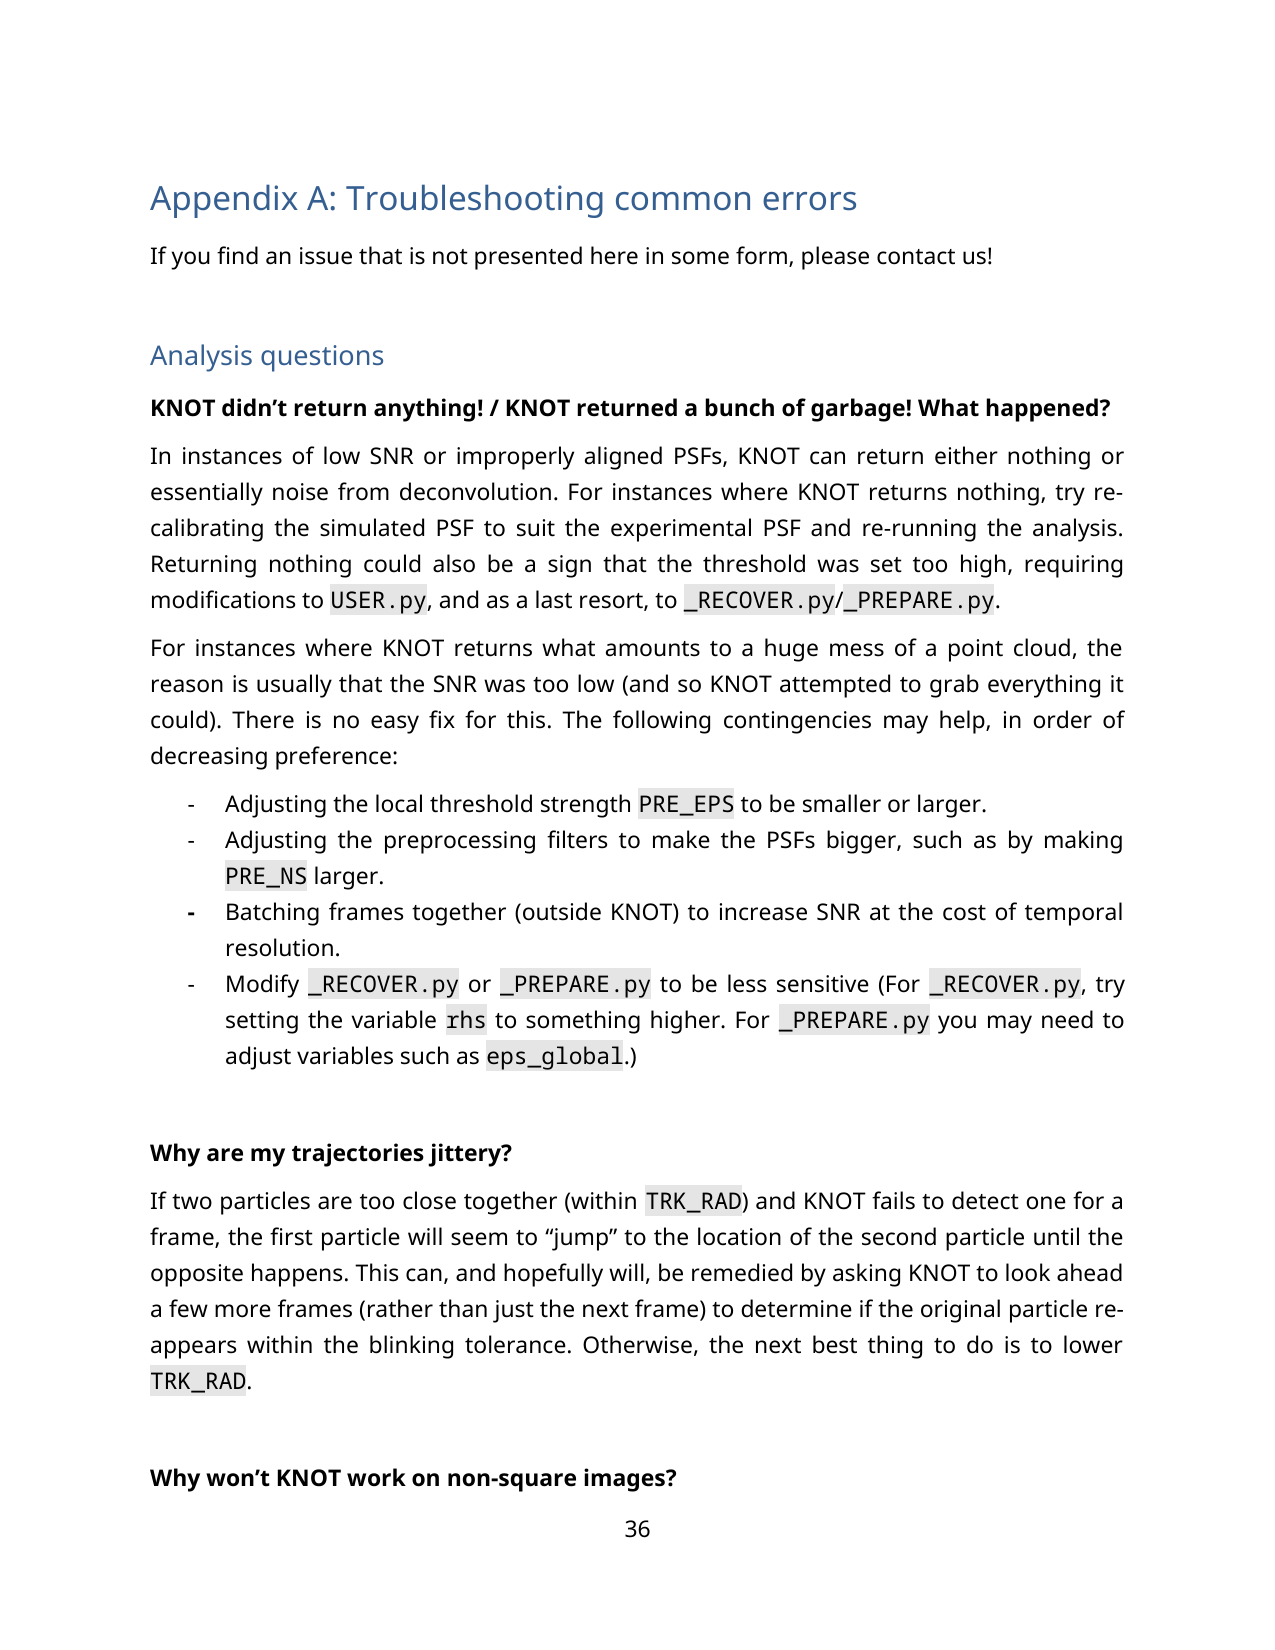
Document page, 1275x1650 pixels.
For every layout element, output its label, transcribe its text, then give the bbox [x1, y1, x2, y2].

list Batching frames together (outside KNOT) to increase SNR at the cost of temporal resolution. [187, 896, 1125, 963]
text Why won’t KNOT work on non-square images? [150, 1462, 1125, 1493]
text If you find an issue that is not presented here in some form, please contact us! [150, 240, 1125, 271]
text For instances where KNOT returns what amounts to a huge mess of a point cloud, the reason is usually that the SNR was too low (and so KNOT attempted to grab everything it could). There is no easy fix for this. The following contingencies may help, in order of decreasing preference: [150, 632, 1125, 771]
text Why are my trajectories jittery? [150, 1137, 1125, 1168]
text In instances of low SNR or improperly aligned PSFs, KNOT can return either nothing or essentially noise from deconvolution. For instances where KNOT returns nothing, try re-calibrating the simulated PSF to suit the experimental PSF and re-running the analysis. Returning nothing could also be a sign that the threshold was set too high, requiring modifications to USER.py, and as a last resort, to _RECOVER.py/_PREPARE.py. [150, 440, 1125, 615]
subtitle Appendix A: Troubleshooting common errors [150, 175, 1125, 220]
subtitle Analysis questions [150, 337, 1125, 373]
text KNOT didn’t return anything! / KNOT returned a bunch of garbage! What happened? [150, 391, 1125, 423]
text If two particles are too close together (within TRK_RAD) and KNOT fails to detect one for a frame, the first particle will seem to “jump” to the location of the second particle until the opposite happens. This can, and hopefully will, be remedied by asking KNOT to look ahead a few more frames (rather than just the next frame) to determine if the original particle re-appears within the blinking tolerance. Otherwise, the next best thing to do is to lower TRK_RAD. [150, 1185, 1125, 1396]
list Adjusting the local threshold strength PRE_EPS to be smaller or larger. [734, 788, 1125, 819]
list Adjusting the preprocessing filters to make the PSFs bigger, such as by making PRE_NS larger. [187, 824, 1125, 891]
list Modify _RECOVER.py or _PREPARE.py to be less sensitive (For _RECOVER.py, try setting the variable rhs to something higher. For _PREPARE.py you may need to adjust variables such as eps_global.) [187, 968, 1125, 1071]
list Adjusting the local threshold strength PRE_EPS to be smaller or larger. [187, 788, 638, 819]
